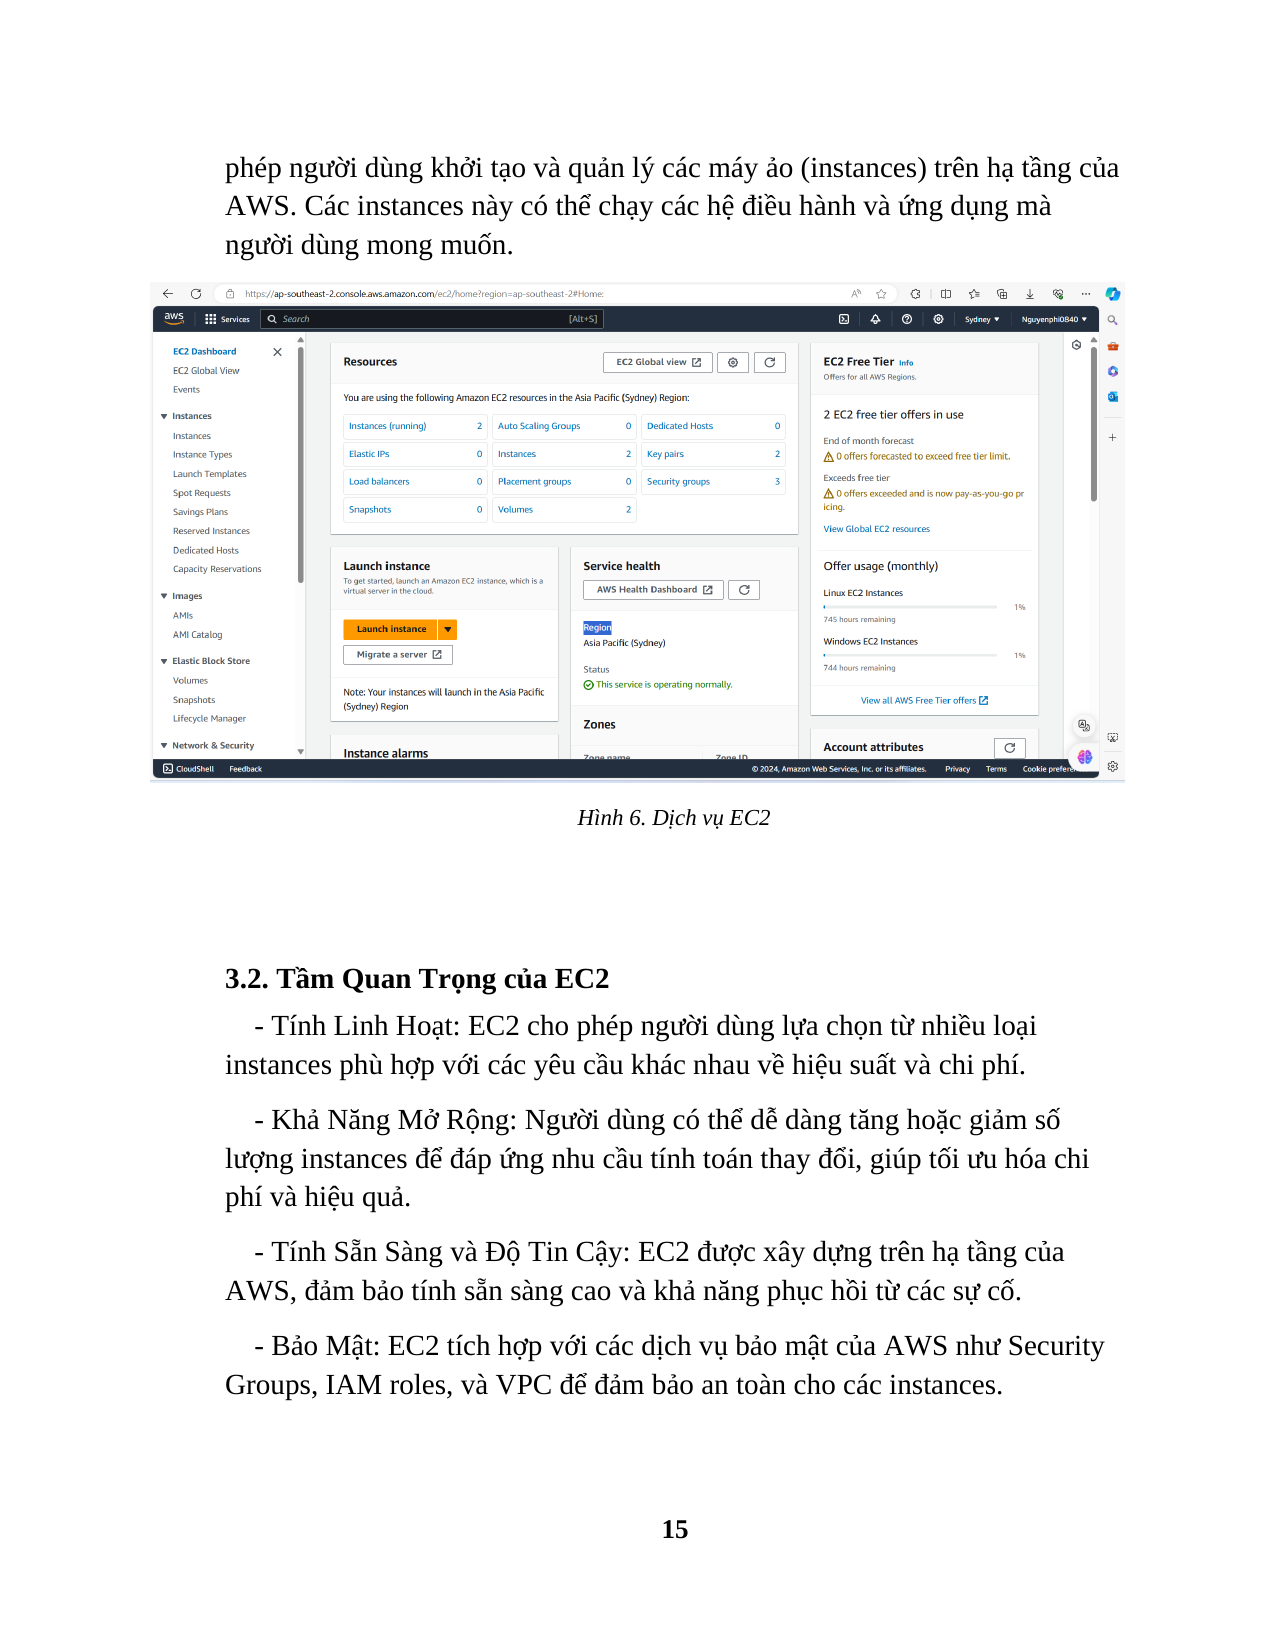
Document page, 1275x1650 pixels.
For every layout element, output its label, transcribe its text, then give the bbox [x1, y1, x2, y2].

text - Tính Linh Hoạt: EC2 cho phép người dùng lựa chọn từ nhiều loại instances phù hợp với các yêu cầu khác nhau về hiệu suất và chi phí. [225, 1008, 1125, 1081]
text - Khả Năng Mở Rộng: Người dùng có thể dễ dàng tăng hoặc giảm số lượng instances để đáp ứng nhu cầu tính toán thay đổi, giúp tối ưu hóa chi phí và hiệu quả. [225, 1102, 1125, 1213]
subtitle 3.2. Tầm Quan Trọng của EC2 [150, 962, 1125, 995]
picture [150, 282, 1125, 783]
text - Bảo Mật: EC2 tích hợp với các dịch vụ bảo mật của AWS như Security Groups, IAM roles, và VPC để đảm bảo an toàn cho các instances. [225, 1328, 1125, 1400]
text Hình 6. Dịch vụ EC2 [150, 804, 1125, 830]
text - Tính Sẵn Sàng và Độ Tin Cậy: EC2 được xây dựng trên hạ tầng của AWS, đảm bảo tính sẵn sàng cao và khả năng phục hồi từ các sự cố. [225, 1234, 1125, 1307]
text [225, 150, 1125, 261]
